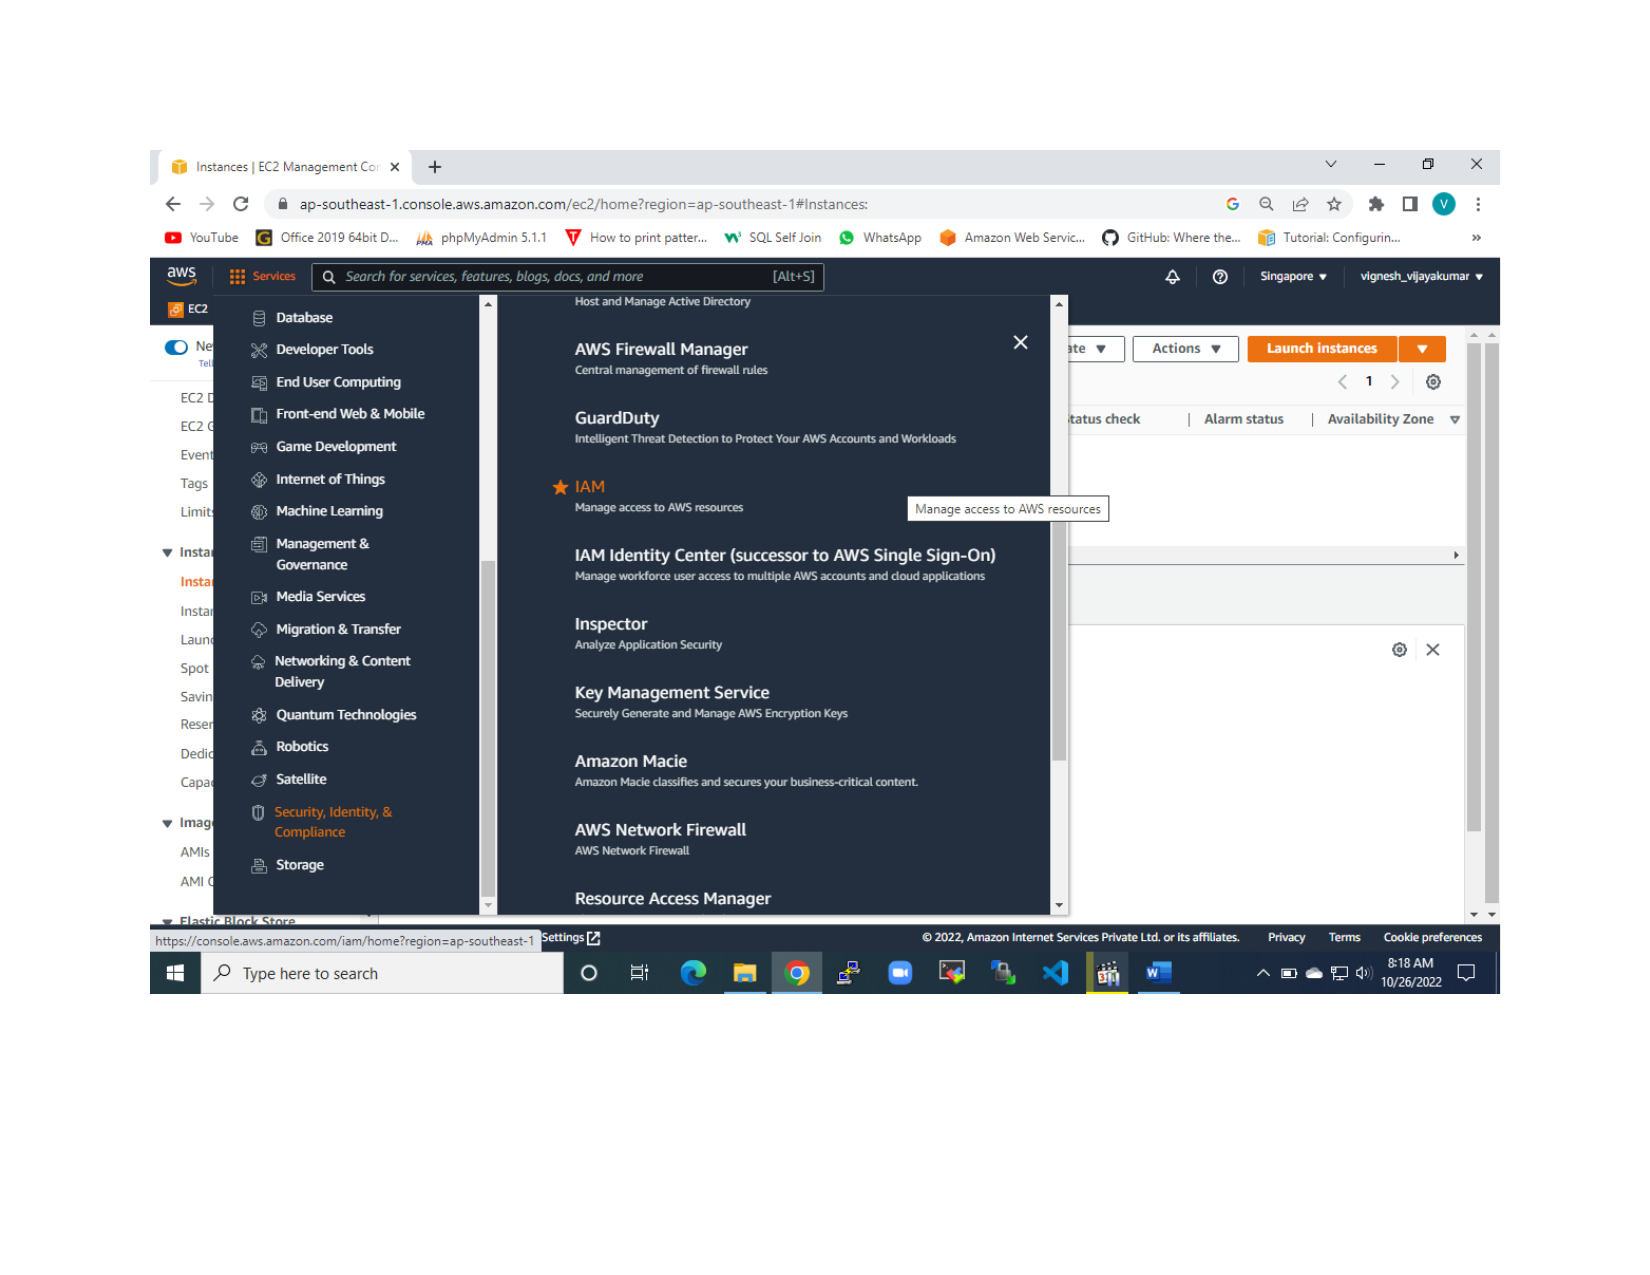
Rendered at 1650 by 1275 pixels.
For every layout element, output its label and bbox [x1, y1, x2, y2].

picture [150, 150, 1500, 994]
